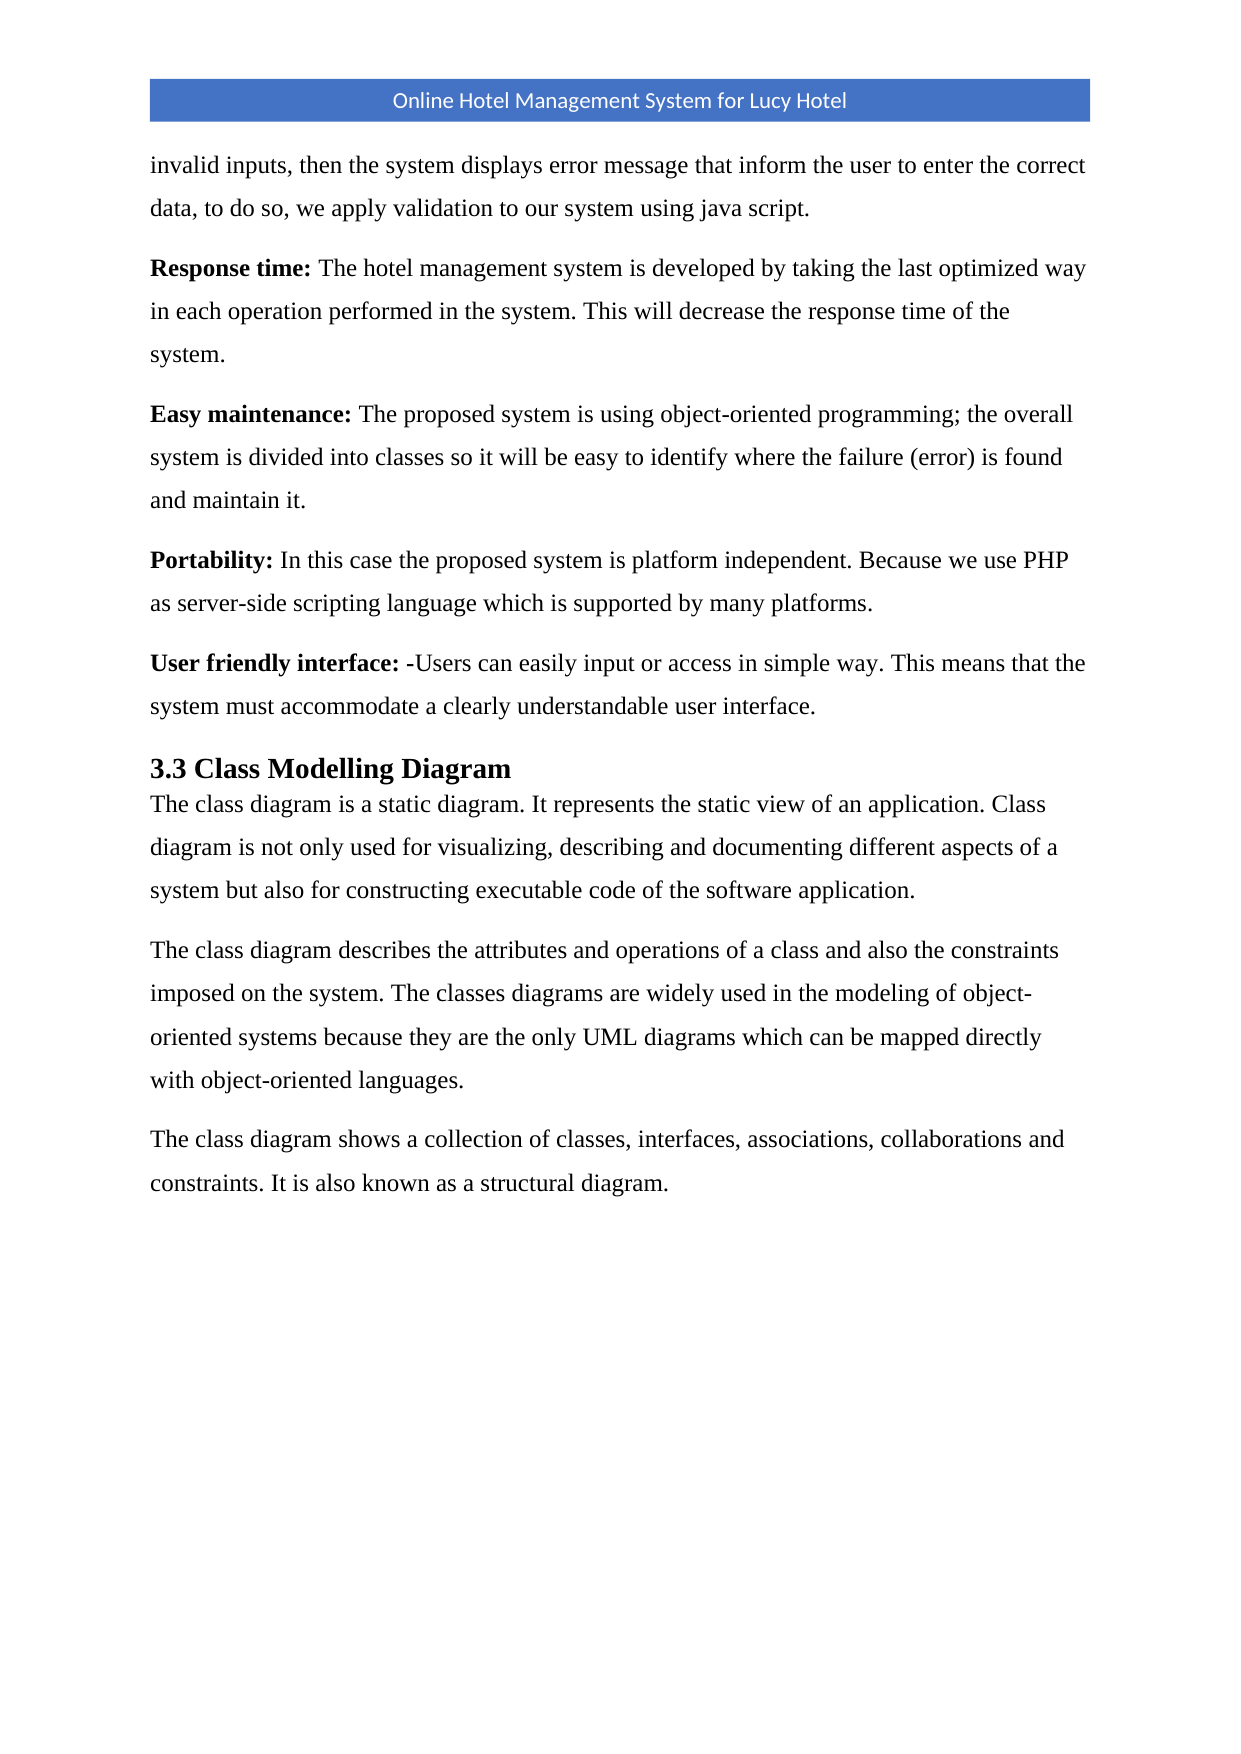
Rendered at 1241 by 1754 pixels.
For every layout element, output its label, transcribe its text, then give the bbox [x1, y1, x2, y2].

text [150, 150, 1090, 222]
text The class diagram is a static diagram. It represents the static view of an application. Class diagram is not only used for visualizing, describing and documenting different aspects of a system but also for constructing executable code of the software application. [150, 789, 1090, 904]
text Easy maintenance: The proposed system is using object-oriented programming; the overall system is divided into classes so it will be easy to identify where the failure (error) is found and maintain it. [150, 399, 1090, 514]
text The class diagram describes the attributes and operations of a class and also the constraints imposed on the system. The classes diagrams are widely used in the modeling of object-oriented systems because they are the only UML diagrams which can be mapped directly with object-oriented languages. [150, 935, 1090, 1093]
text The class diagram shows a collection of classes, interfaces, associations, collaborations and constraints. It is also known as a structural diagram. [150, 1124, 1090, 1196]
text User friendly interface: -Users can easily input or access in simple way. This means that the system must accommodate a clearly understandable user interface. [150, 648, 1090, 720]
subtitle 3.3 Class Modelling Diagram [150, 751, 1090, 784]
text Portability: In this case the proposed system is platform independent. Because we use PHP as server-side scripting language which is supported by many platforms. [150, 545, 1090, 617]
